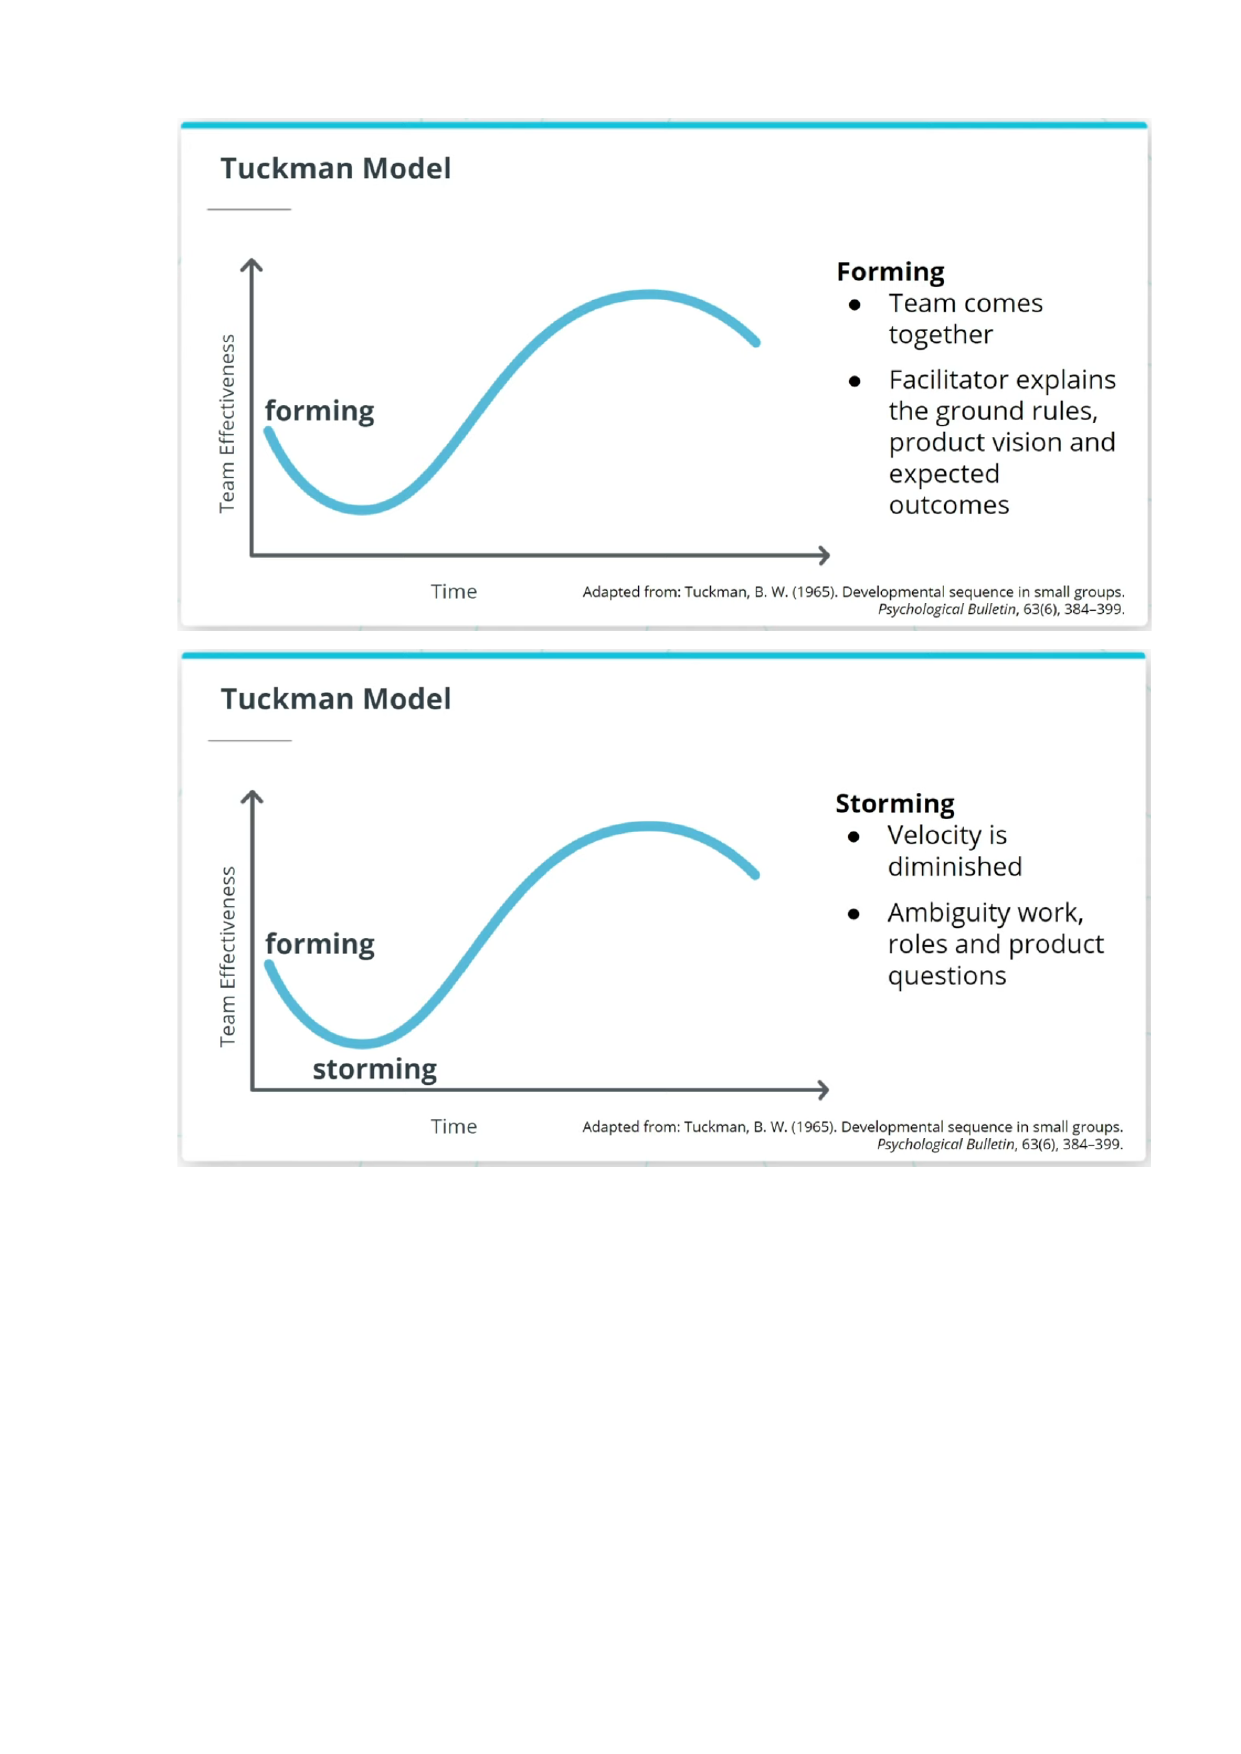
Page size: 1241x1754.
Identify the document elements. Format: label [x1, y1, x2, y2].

picture [177, 118, 1152, 631]
picture [177, 649, 1151, 1167]
